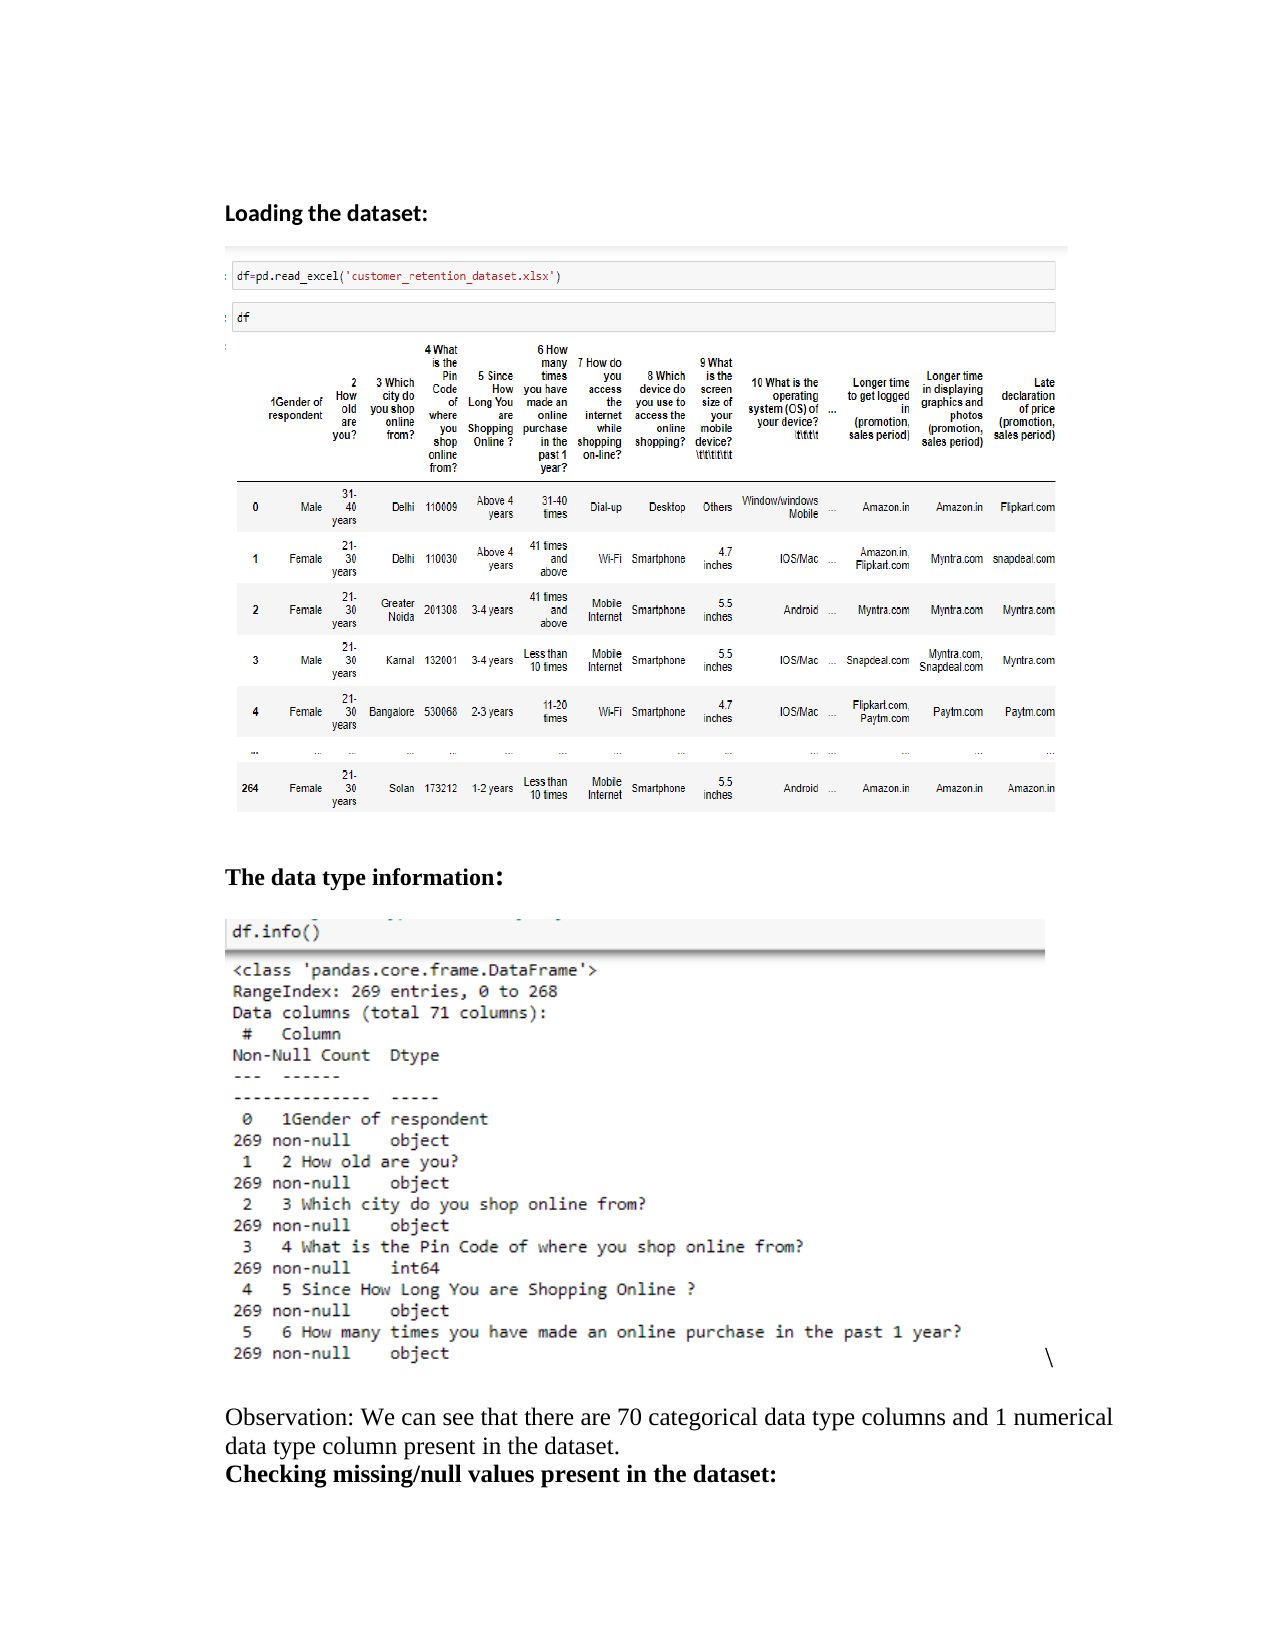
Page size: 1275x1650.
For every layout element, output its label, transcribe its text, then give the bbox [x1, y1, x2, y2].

text The data type information: [150, 858, 1125, 891]
picture [225, 919, 1046, 1367]
picture [225, 246, 1068, 812]
text Loading the dataset: [225, 198, 1125, 227]
text Checking missing/null values present in the dataset: [225, 1459, 1125, 1488]
text Observation: We can see that there are 70 categorical data type columns and 1 numerical data type column present in the dataset. [620, 1402, 1125, 1459]
